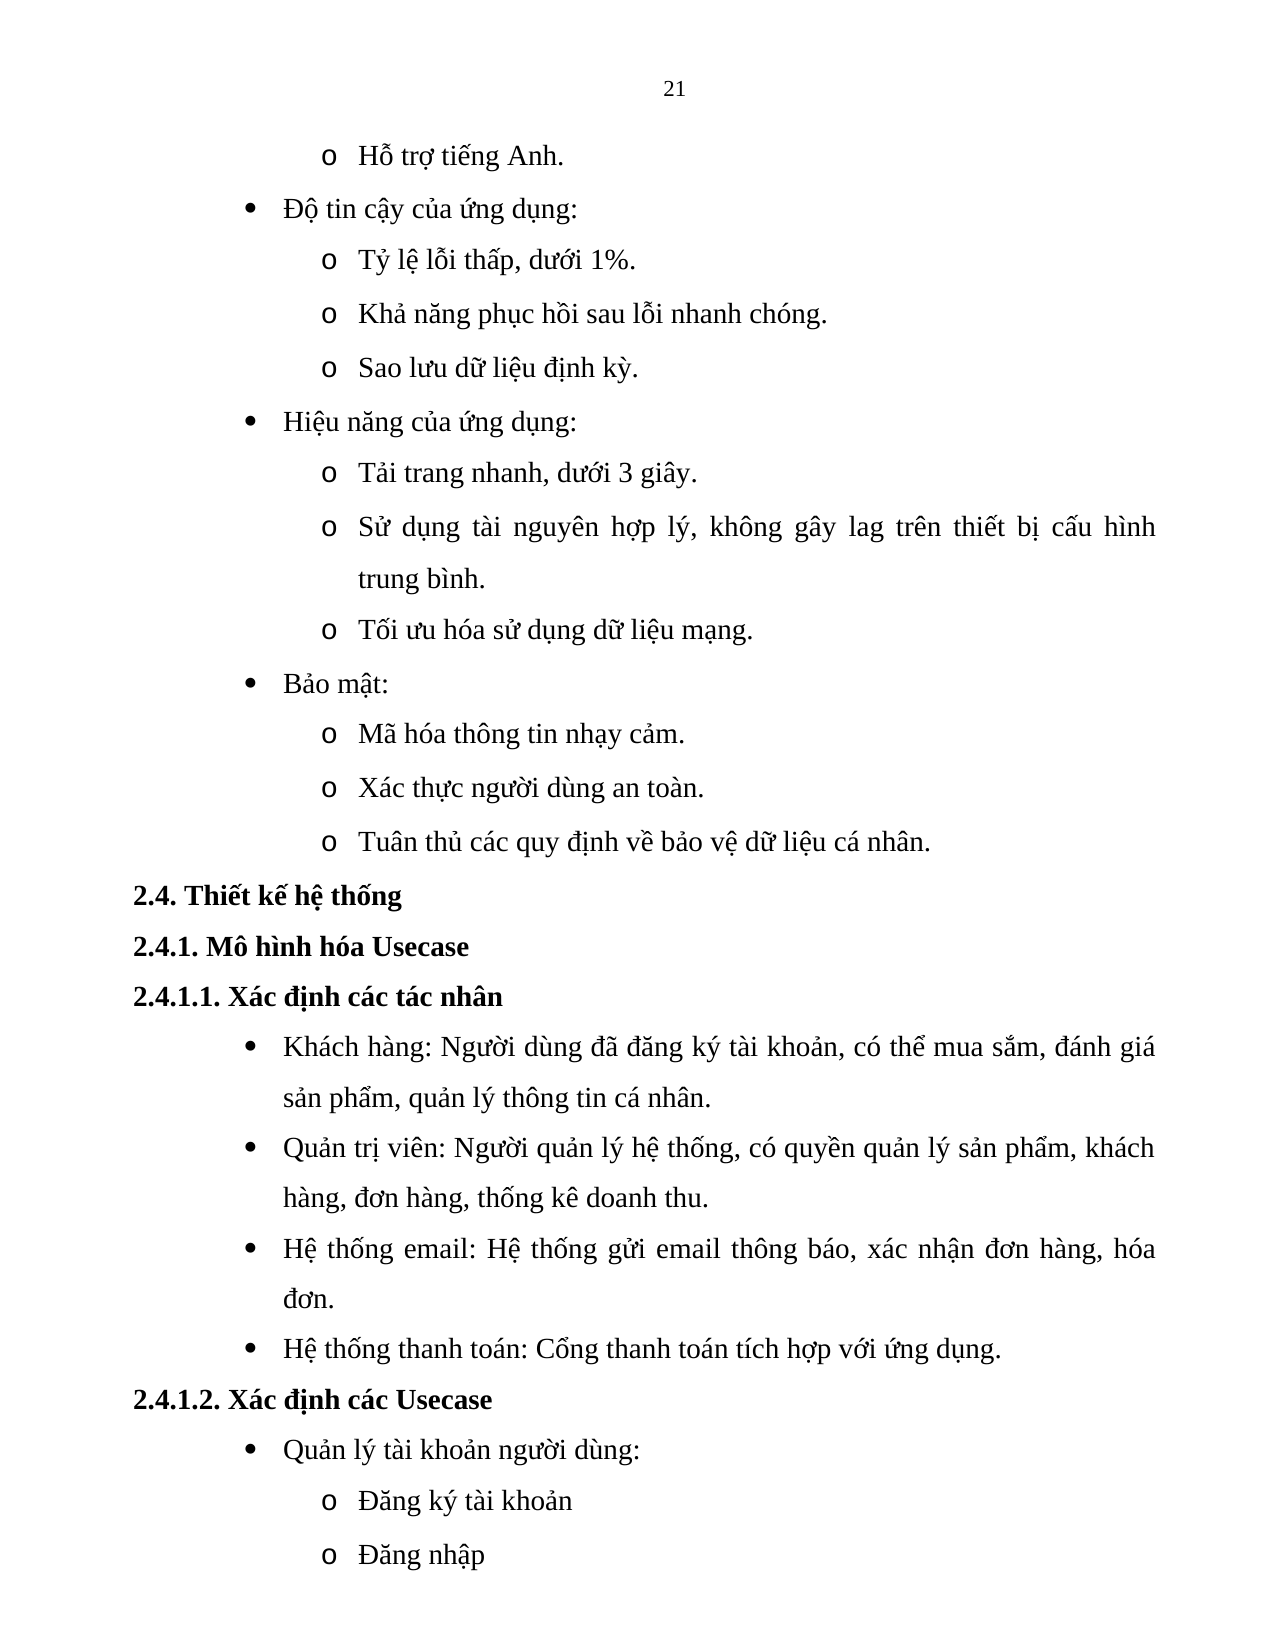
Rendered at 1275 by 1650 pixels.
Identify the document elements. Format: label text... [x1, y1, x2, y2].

list Tỷ lệ lỗi thấp, dưới 1%. [320, 242, 1157, 278]
list Quản trị viên: Người quản lý hệ thống, có quyền quản lý sản phẩm, khách hàng, đơn hàng, thống kê doanh thu. [245, 1130, 1157, 1214]
list Hệ thống thanh toán: Cổng thanh toán tích hợp với ứng dụng. [245, 1332, 1157, 1365]
list Hiệu năng của ứng dụng: [245, 404, 1157, 438]
list Đăng nhập [320, 1537, 1157, 1573]
list Mã hóa thông tin nhạy cảm. [320, 716, 1157, 752]
list Khách hàng: Người dùng đã đăng ký tài khoản, có thể mua sắm, đánh giá sản phẩm, quản lý thông tin cá nhân. [245, 1029, 1157, 1113]
list Bảo mật: [245, 666, 1157, 699]
list Đăng ký tài khoản [320, 1483, 1157, 1519]
list Hệ thống email: Hệ thống gửi email thông báo, xác nhận đơn hàng, hóa đơn. [245, 1231, 1157, 1315]
text 2.4.1.1. Xác định các tác nhân [133, 979, 1216, 1013]
list Tuân thủ các quy định về bảo vệ dữ liệu cá nhân. [320, 824, 1157, 861]
list Tối ưu hóa sử dụng dữ liệu mạng. [320, 612, 1157, 648]
list Khả năng phục hồi sau lỗi nhanh chóng. [320, 296, 1157, 332]
list Xác thực người dùng an toàn. [320, 770, 1157, 806]
text 2.4.1.2. Xác định các Usecase [133, 1382, 1216, 1416]
list Sử dụng tài nguyên hợp lý, không gây lag trên thiết bị cấu hình trung bình. [320, 509, 1157, 595]
text 2.4. Thiết kế hệ thống [133, 878, 1216, 912]
text 2.4.1. Mô hình hóa Usecase [133, 929, 1216, 962]
list Hỗ trợ tiếng Anh. [320, 138, 1157, 174]
list Sao lưu dữ liệu định kỳ. [320, 350, 1157, 386]
list Tải trang nhanh, dưới 3 giây. [320, 455, 1157, 491]
list Độ tin cậy của ứng dụng: [245, 192, 1157, 225]
list Quản lý tài khoản người dùng: [245, 1432, 1157, 1466]
